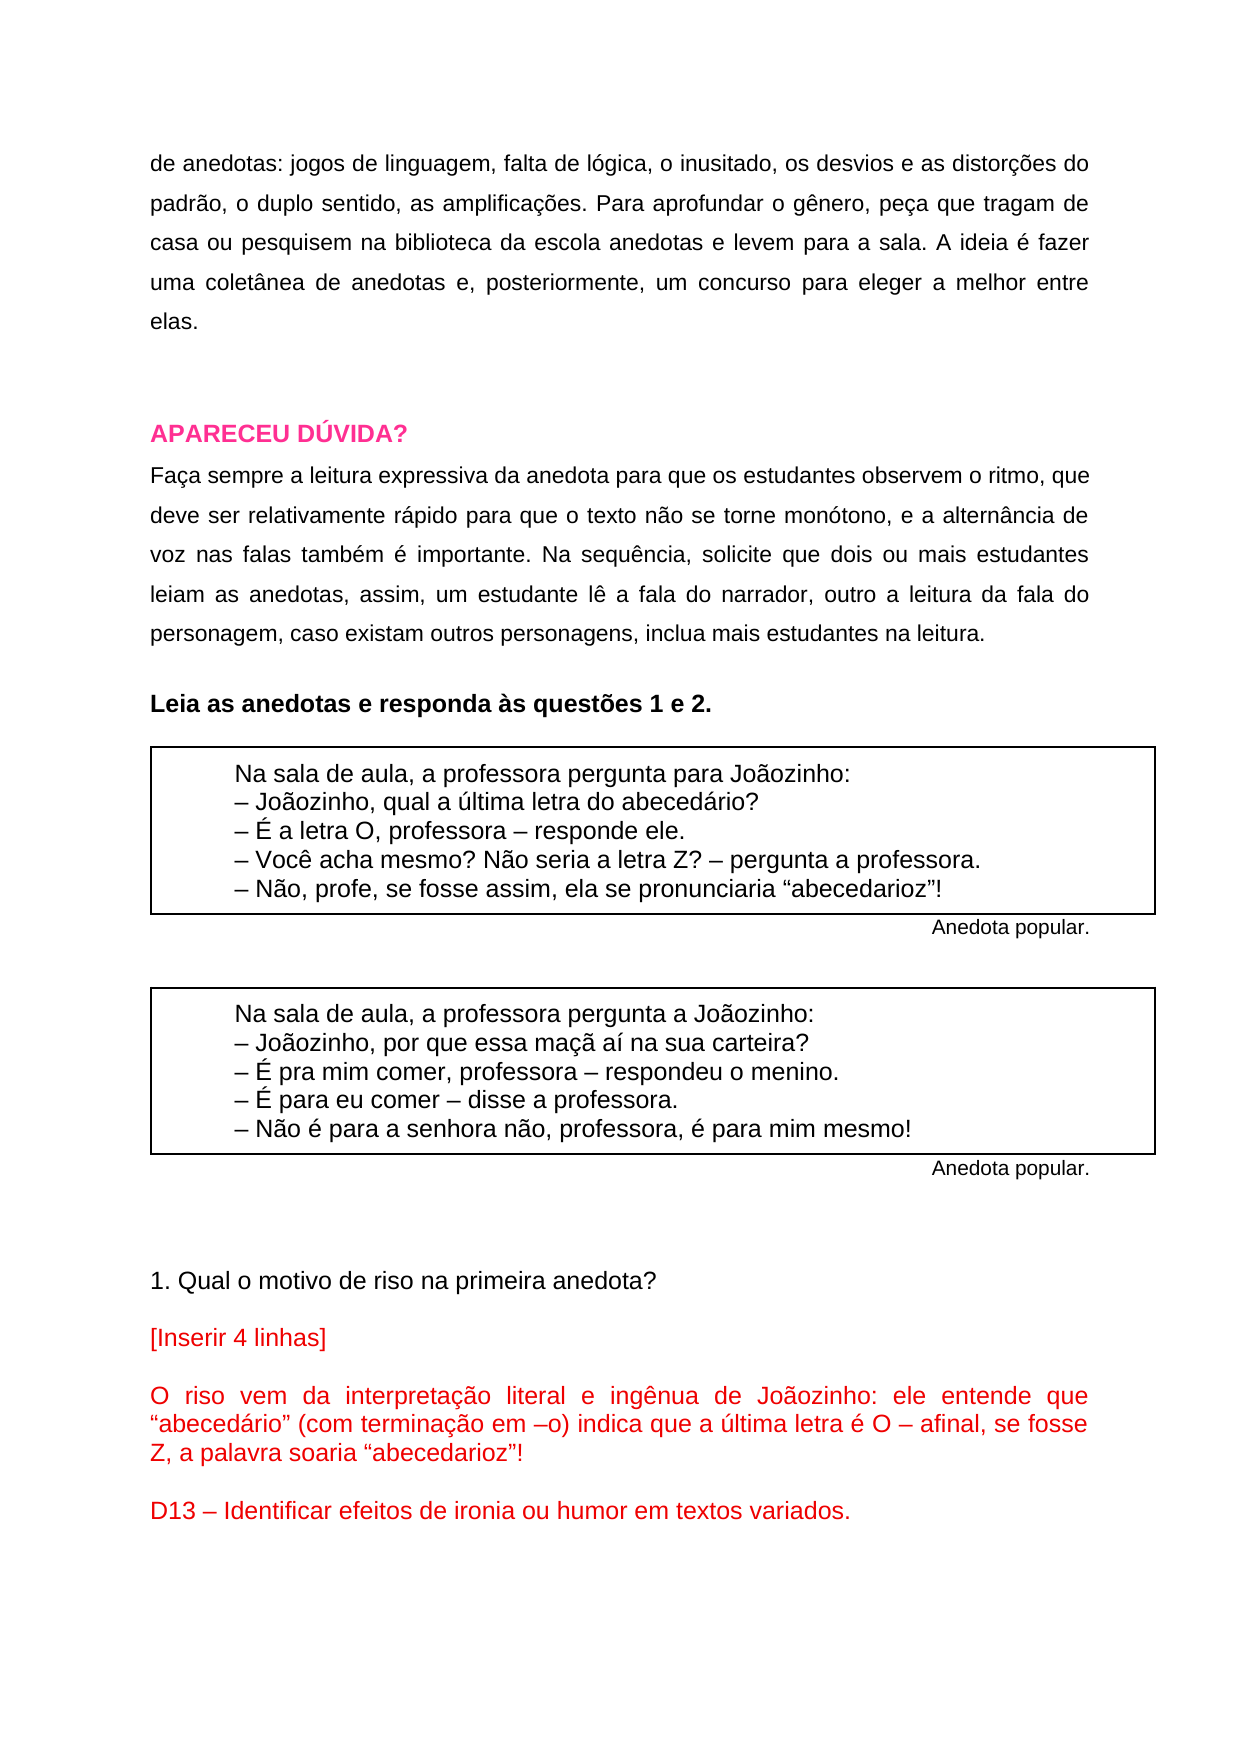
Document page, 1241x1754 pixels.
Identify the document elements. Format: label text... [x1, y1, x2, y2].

text Leia as anedotas e responda às questões 1 e 2. [150, 688, 1090, 717]
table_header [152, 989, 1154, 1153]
text Faça sempre a leitura expressiva da anedota para que os estudantes observem o ritmo, que deve ser relativamente rápido para que o texto não se torne monótono, e a alternância de voz nas falas também é importante. Na sequência, solicite que dois ou mais estudantes leiam as anedotas, assim, um estudante lê a fala do narrador, outro a leitura da fala do personagem, caso existam outros personagens, inclua mais estudantes na leitura. [150, 462, 1090, 647]
text 1. Qual o motivo de riso na primeira anedota? [150, 1266, 1090, 1294]
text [150, 150, 1090, 334]
text Anedota popular. [150, 1155, 1090, 1179]
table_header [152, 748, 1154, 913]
text Anedota popular. [150, 915, 1090, 939]
text D13 – Identificar efeitos de ironia ou humor em textos variados. [150, 1496, 1090, 1524]
text APARECEU DÚVIDA? [150, 419, 1090, 448]
text O riso vem da interpretação literal e ingênua de Joãozinho: ele entende que “abecedário” (com terminação em –o) indica que a última letra é O – afinal, se fosse Z, a palavra soaria “abecedarioz”! [150, 1381, 1090, 1467]
text [Inserir 4 linhas] [150, 1323, 1090, 1352]
